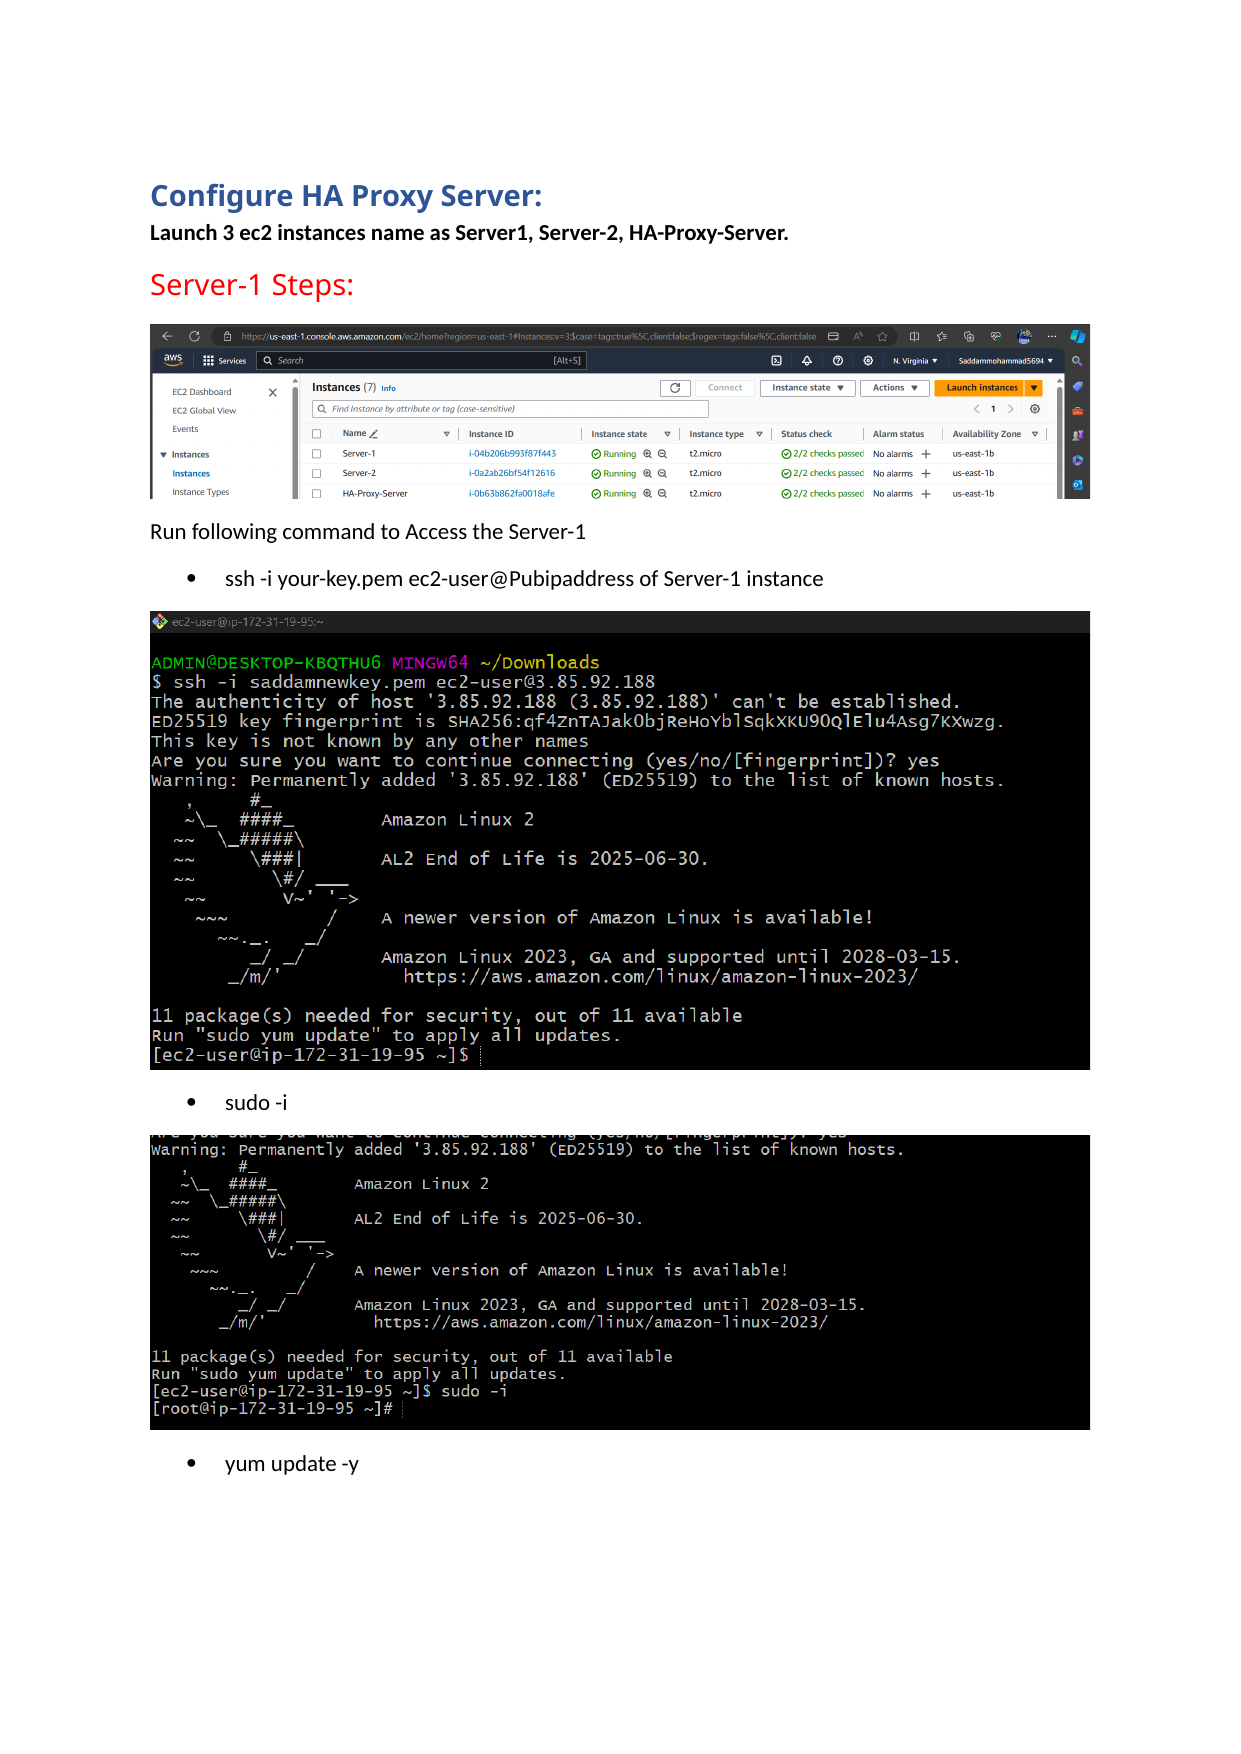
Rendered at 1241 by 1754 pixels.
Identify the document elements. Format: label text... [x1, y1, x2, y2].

picture [150, 611, 1091, 1070]
text Run following command to Access the Server-1 [150, 517, 1090, 545]
list ssh -i your-key.pem ec2-user@Pubipaddress of Server-1 instance [187, 564, 1090, 592]
list sudo -i [187, 1088, 1090, 1116]
text Server-1 Steps: [150, 265, 1090, 304]
text Launch 3 ec2 instances name as Server1, Server-2, HA-Proxy-Server. [150, 218, 1090, 246]
subtitle Configure HA Proxy Server: [150, 175, 1090, 215]
picture [150, 324, 1091, 499]
list yum update -y [187, 1449, 1090, 1477]
picture [150, 1135, 1091, 1430]
